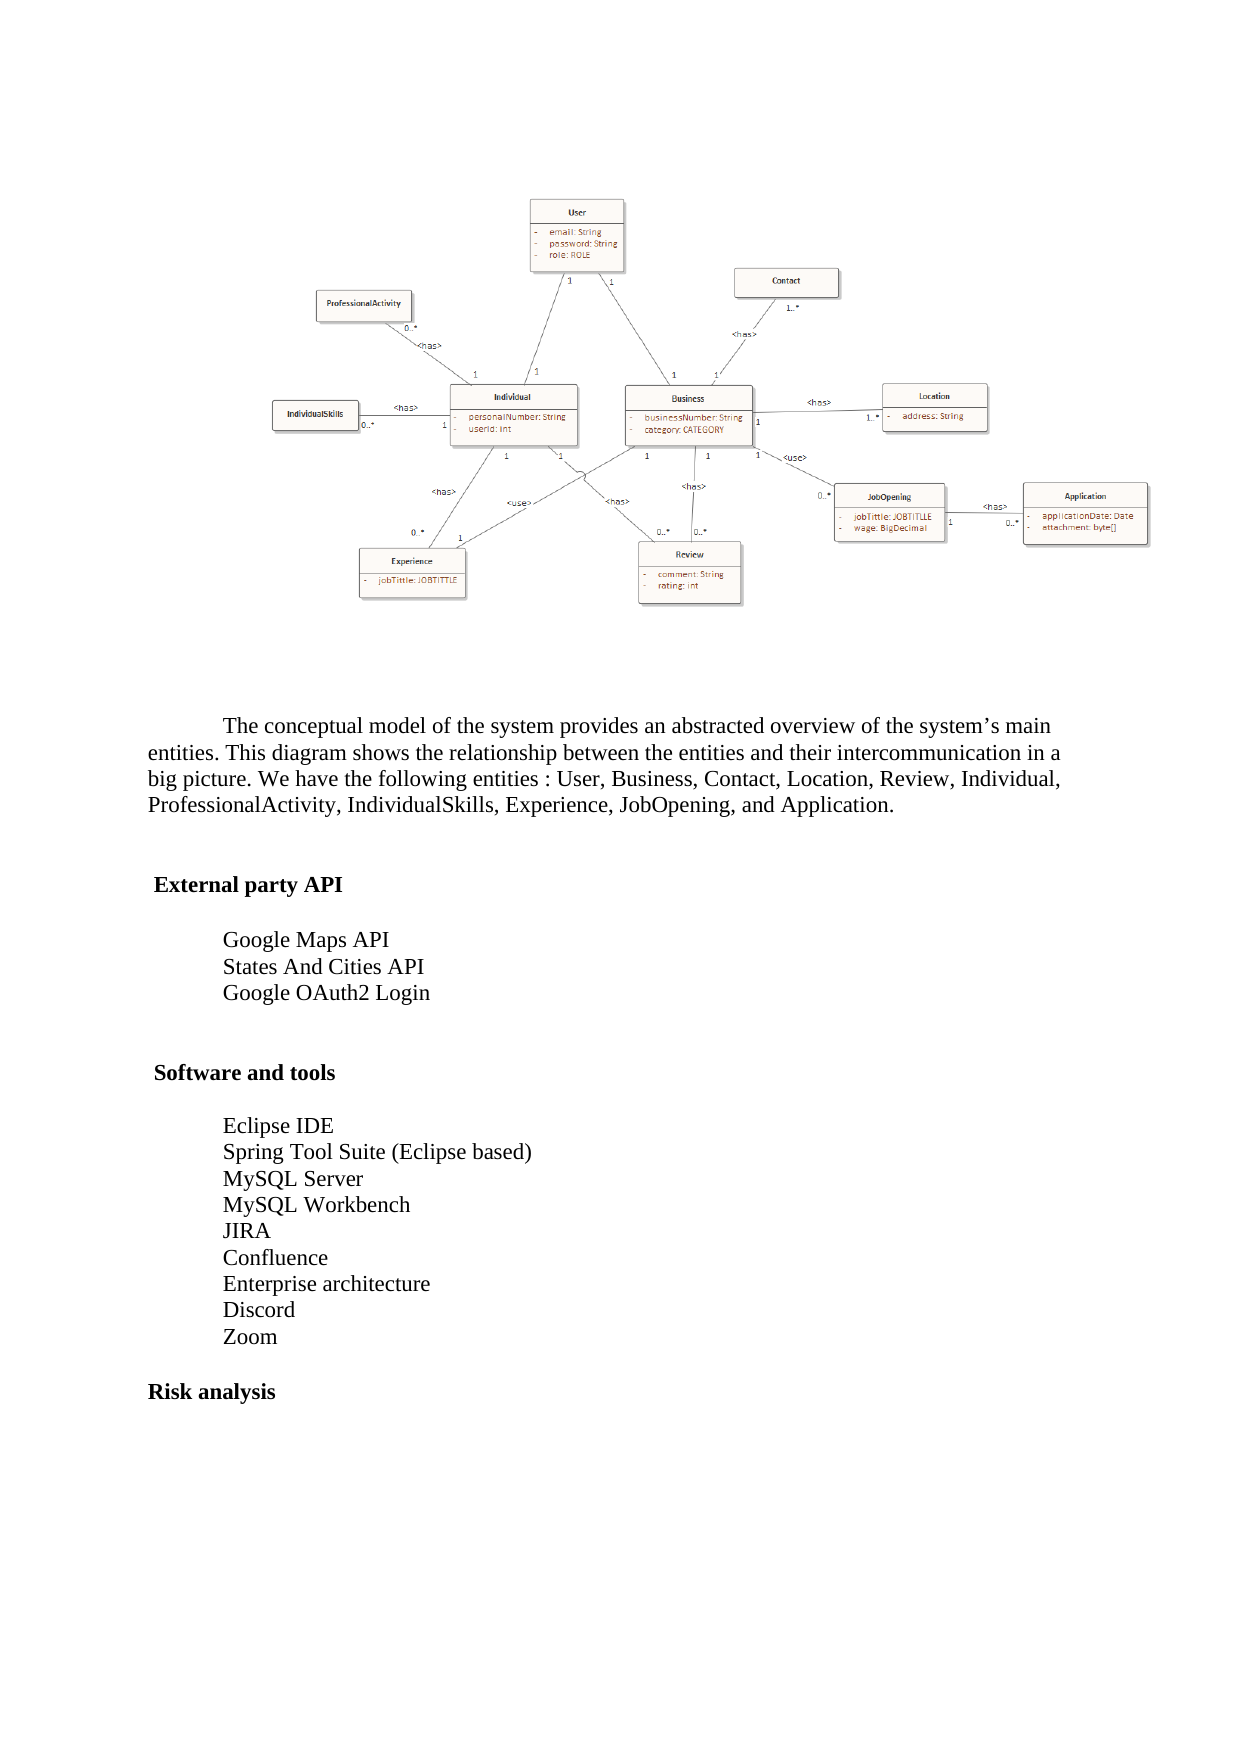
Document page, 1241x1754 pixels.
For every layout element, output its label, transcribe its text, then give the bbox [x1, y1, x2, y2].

text Confluence [148, 1244, 1092, 1270]
text The conceptual model of the system provides an abstracted overview of the system’s main entities. This diagram shows the relationship between the entities and their intercommunication in a big picture. We have the following entities : User, Business, Contact, Location, Review, Individual, ProfessionalActivity, IndividualSkills, Experience, JobOpening, and Application. [148, 712, 1092, 818]
text Google Maps API States And Cities API [223, 926, 1092, 979]
picture [222, 147, 1198, 713]
text Software and tools [148, 1059, 1092, 1086]
text Spring Tool Suite (Eclipse based) [148, 1138, 1092, 1165]
text MySQL Workbench [148, 1191, 1092, 1217]
text Eclipse IDE [148, 1112, 1092, 1138]
text External party API [148, 871, 1092, 898]
text Zoom [148, 1323, 1092, 1349]
text Risk analysis [148, 1378, 1092, 1404]
text Google OAuth2 Login [148, 979, 1092, 1006]
text Enterprise architecture [148, 1270, 1092, 1296]
text Discord [148, 1296, 1092, 1323]
text MySQL Server [148, 1165, 1092, 1191]
text JIRA [148, 1217, 1092, 1244]
